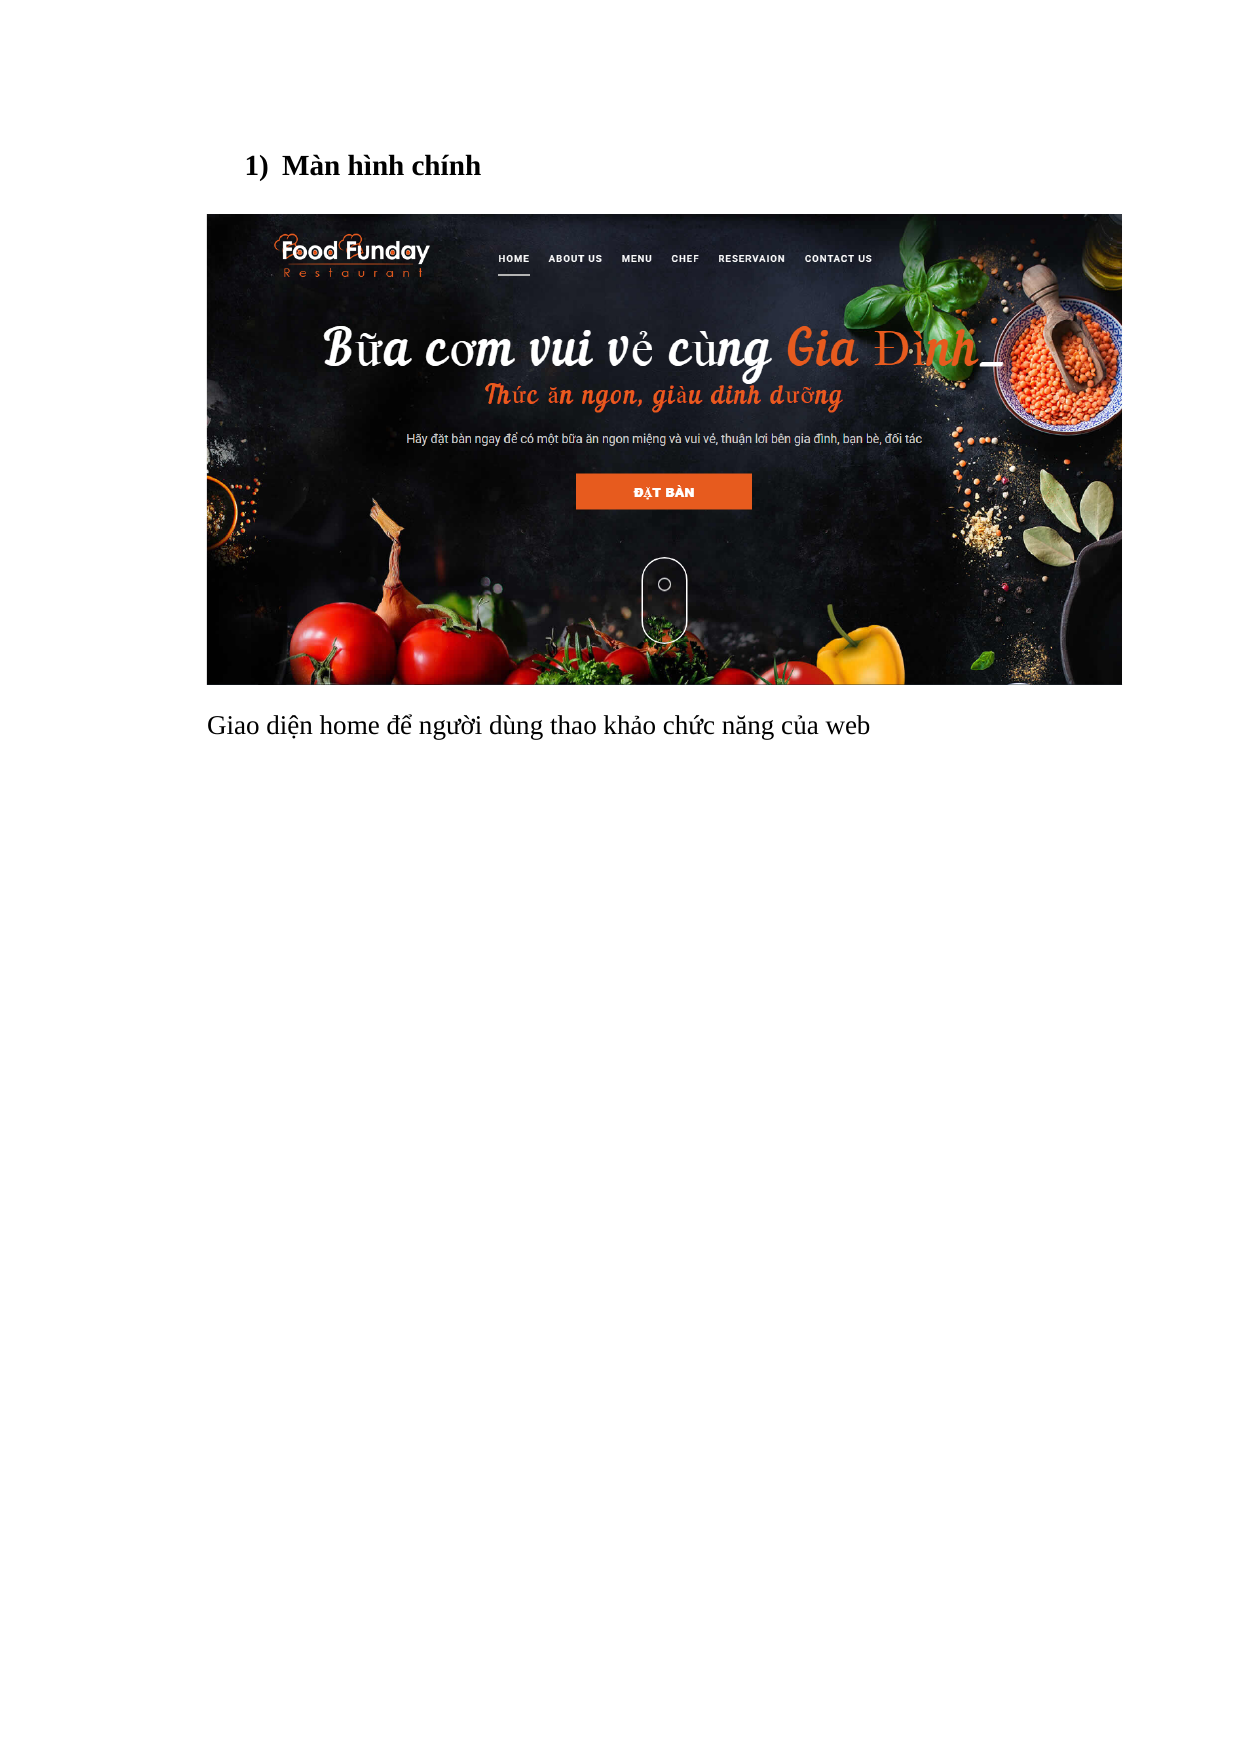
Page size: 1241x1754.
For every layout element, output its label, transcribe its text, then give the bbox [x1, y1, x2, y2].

text Giao diện home để người dùng thao khảo chức năng của web [207, 709, 1122, 740]
list Màn hình chính [244, 148, 1122, 181]
picture [206, 214, 1123, 685]
